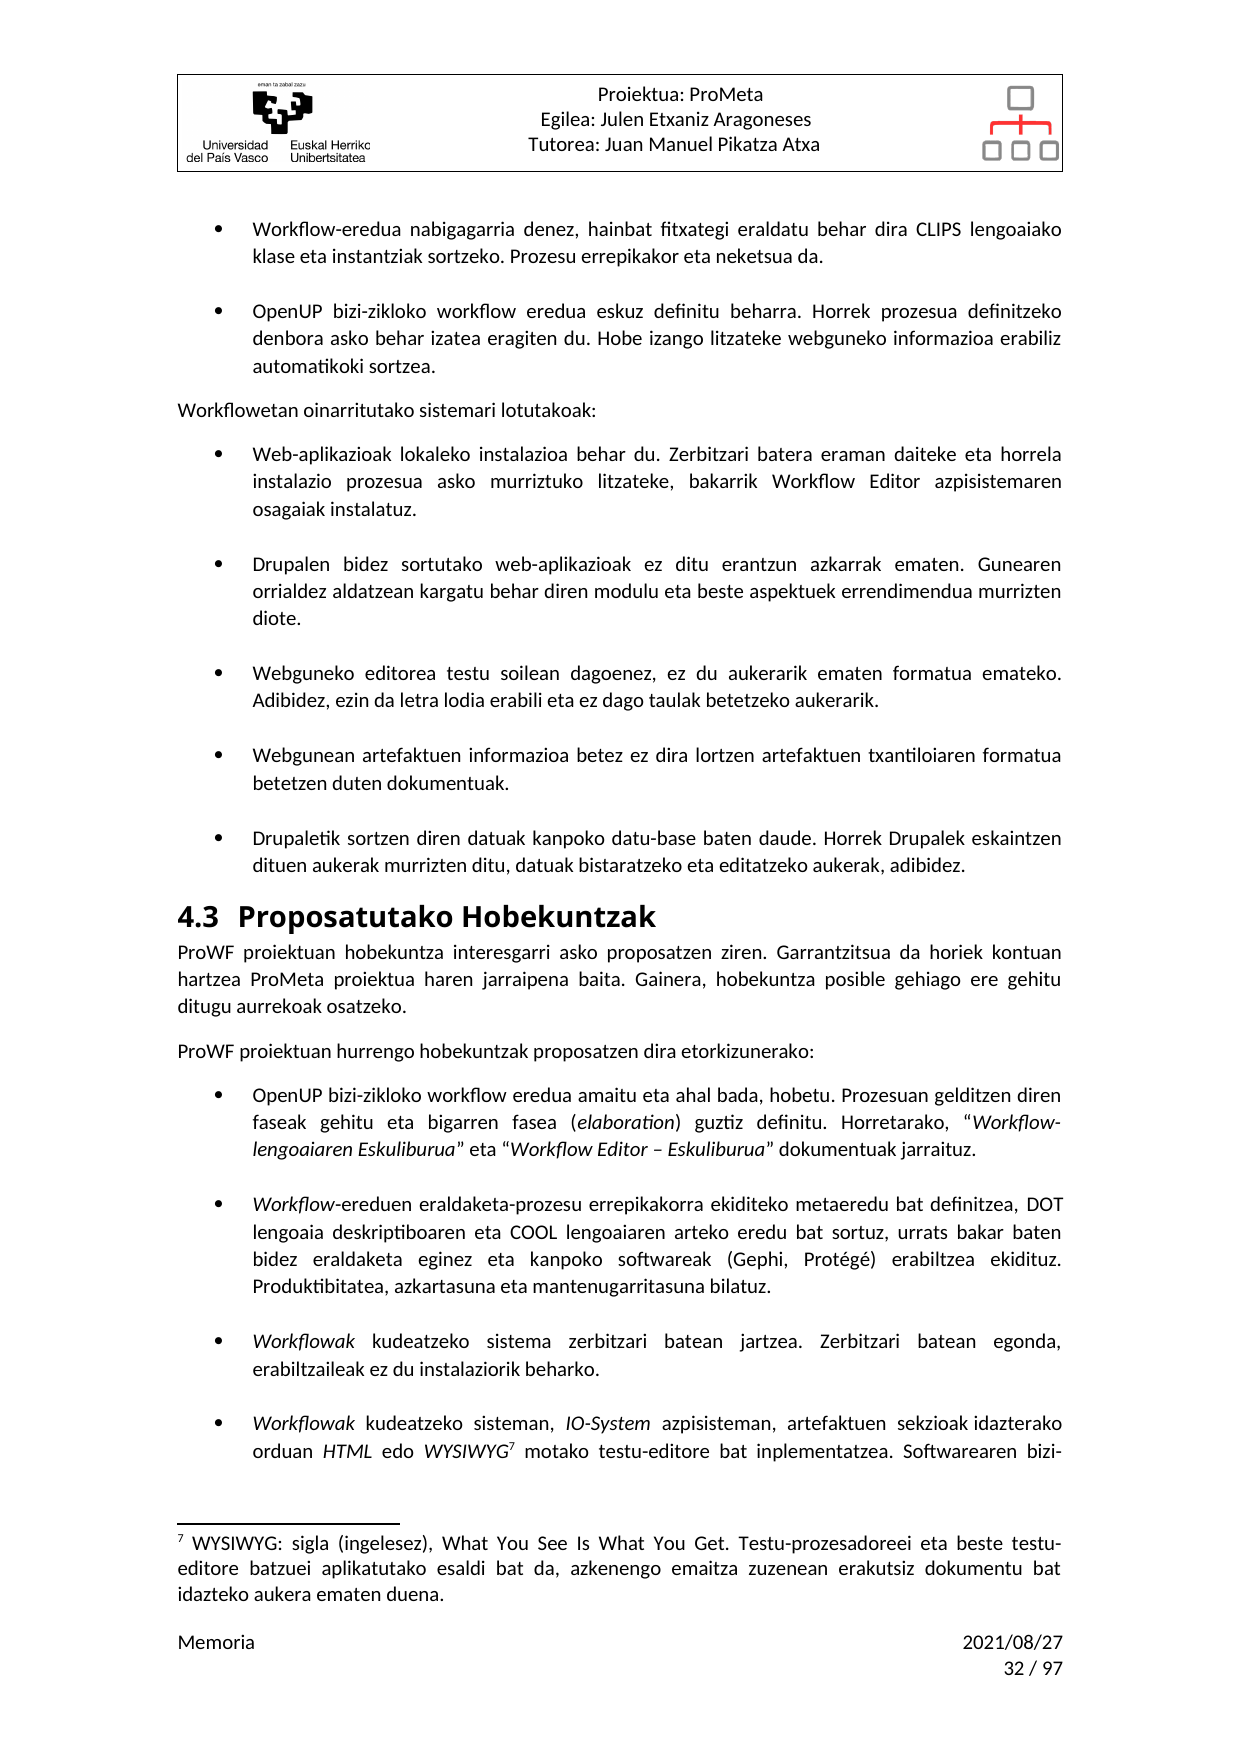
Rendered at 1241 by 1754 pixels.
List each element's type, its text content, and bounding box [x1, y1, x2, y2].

list Webgunean artefaktuen informazioa betez ez dira lortzen artefaktuen txantiloiaren formatua betetzen duten dokumentuak. [215, 742, 1063, 795]
text Workflowetan oinarritutako sistemari lotutakoak: [177, 397, 1063, 422]
list Workflow-eredua nabigagarria denez, hainbat fitxategi eraldatu behar dira CLIPS lengoaiako klase eta instantziak sortzeko. Prozesu errepikakor eta neketsua da. [215, 216, 1063, 269]
list Webguneko editorea testu soilean dagoenez, ez du aukerarik ematen formatua emateko. Adibidez, ezin da letra lodia erabili eta ez dago taulak betetzeko aukerarik. [215, 660, 1063, 713]
subtitle Proposatutako Hobekuntzak [177, 896, 1063, 936]
list Drupalen bidez sortutako web-aplikazioak ez ditu erantzun azkarrak ematen. Gunearen orrialdez aldatzean kargatu behar diren modulu eta beste aspektuek errendimendua murrizten diote. [215, 551, 1063, 631]
list Workflowak kudeatzeko sistema zerbitzari batean jartzea. Zerbitzari batean egonda, erabiltzaileak ez du instalaziorik beharko. [215, 1328, 1063, 1381]
list Drupaletik sortzen diren datuak kanpoko datu-base baten daude. Horrek Drupalek eskaintzen dituen aukerak murrizten ditu, datuak bistaratzeko eta editatzeko aukerak, adibidez. [215, 825, 1063, 877]
picture [182, 80, 370, 162]
text ProWF proiektuan hobekuntza interesgarri asko proposatzen ziren. Garrantzitsua da horiek kontuan hartzea ProMeta proiektua haren jarraipena baita. Gainera, hobekuntza posible gehiago ere gehitu ditugu aurrekoak osatzeko. [177, 939, 1063, 1019]
picture [978, 80, 1060, 162]
text ProWF proiektuan hurrengo hobekuntzak proposatzen dira etorkizunerako: [177, 1038, 1063, 1063]
list OpenUP bizi-zikloko workflow eredua eskuz definitu beharra. Horrek prozesua definitzeko denbora asko behar izatea eragiten du. Hobe izango litzateke webguneko informazioa erabiliz automatikoki sortzea. [215, 298, 1063, 378]
list Web-aplikazioak lokaleko instalazioa behar du. Zerbitzari batera eraman daiteke eta horrela instalazio prozesua asko murriztuko litzateke, bakarrik Workflow Editor azpisistemaren osagaiak instalatuz. [215, 441, 1063, 521]
list Workflow-ereduen eraldaketa-prozesu errepikakorra ekiditeko metaeredu bat definitzea, DOT lengoaia deskriptiboaren eta COOL lengoaiaren arteko eredu bat sortuz, urrats bakar baten bidez eraldaketa eginez eta kanpoko softwareak (Gephi, Protégé) erabiltzea ekidituz. Produktibitatea, azkartasuna eta mantenugarritasuna bilatuz. [215, 1191, 1063, 1299]
list OpenUP bizi-zikloko workflow eredua amaitu eta ahal bada, hobetu. Prozesuan gelditzen diren faseak gehitu eta bigarren fasea (elaboration) guztiz definitu. Horretarako, “Workflow-lengoaiaren Eskuliburua” eta “Workflow Editor – Eskuliburua” dokumentuak jarraituz. [215, 1082, 1063, 1162]
